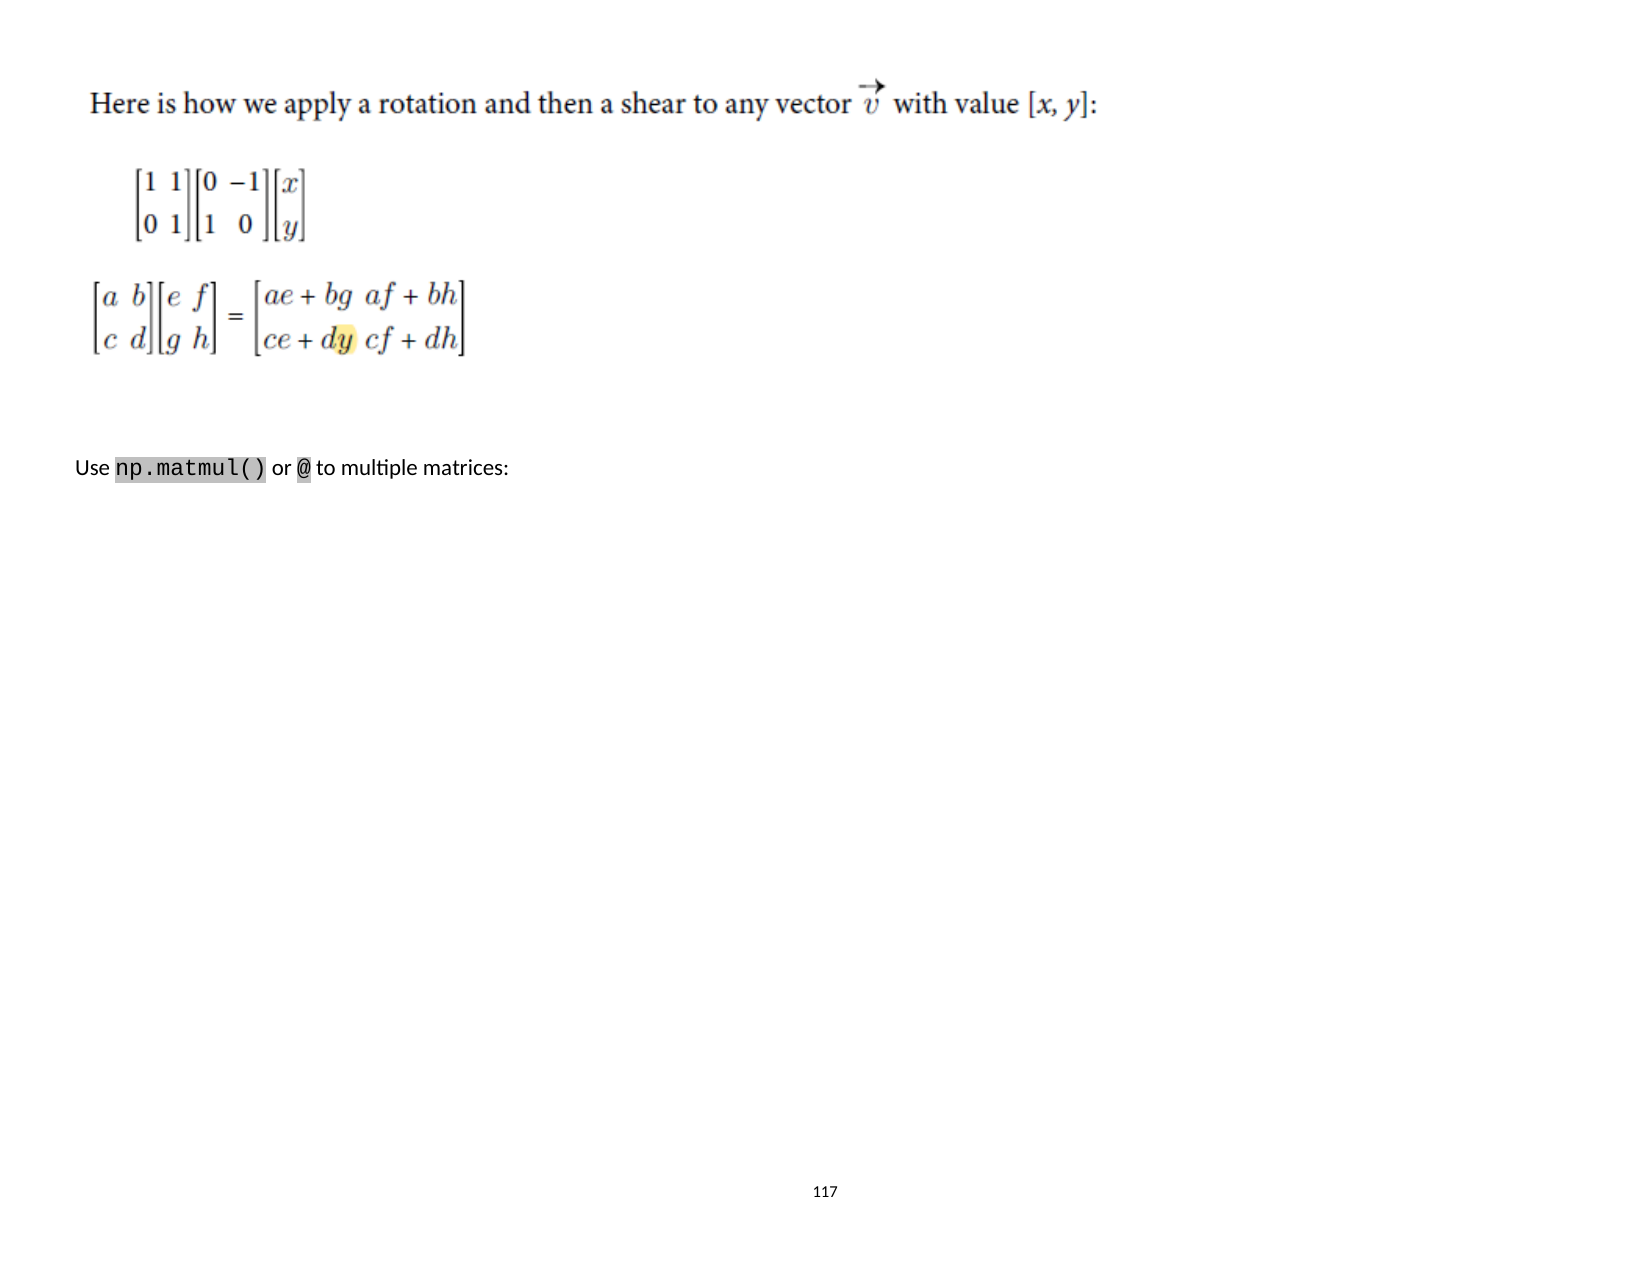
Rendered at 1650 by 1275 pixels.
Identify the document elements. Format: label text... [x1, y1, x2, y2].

picture [75, 272, 476, 369]
picture [75, 75, 1118, 254]
text Use np.matmul() or @ to multiple matrices: [75, 453, 1575, 483]
